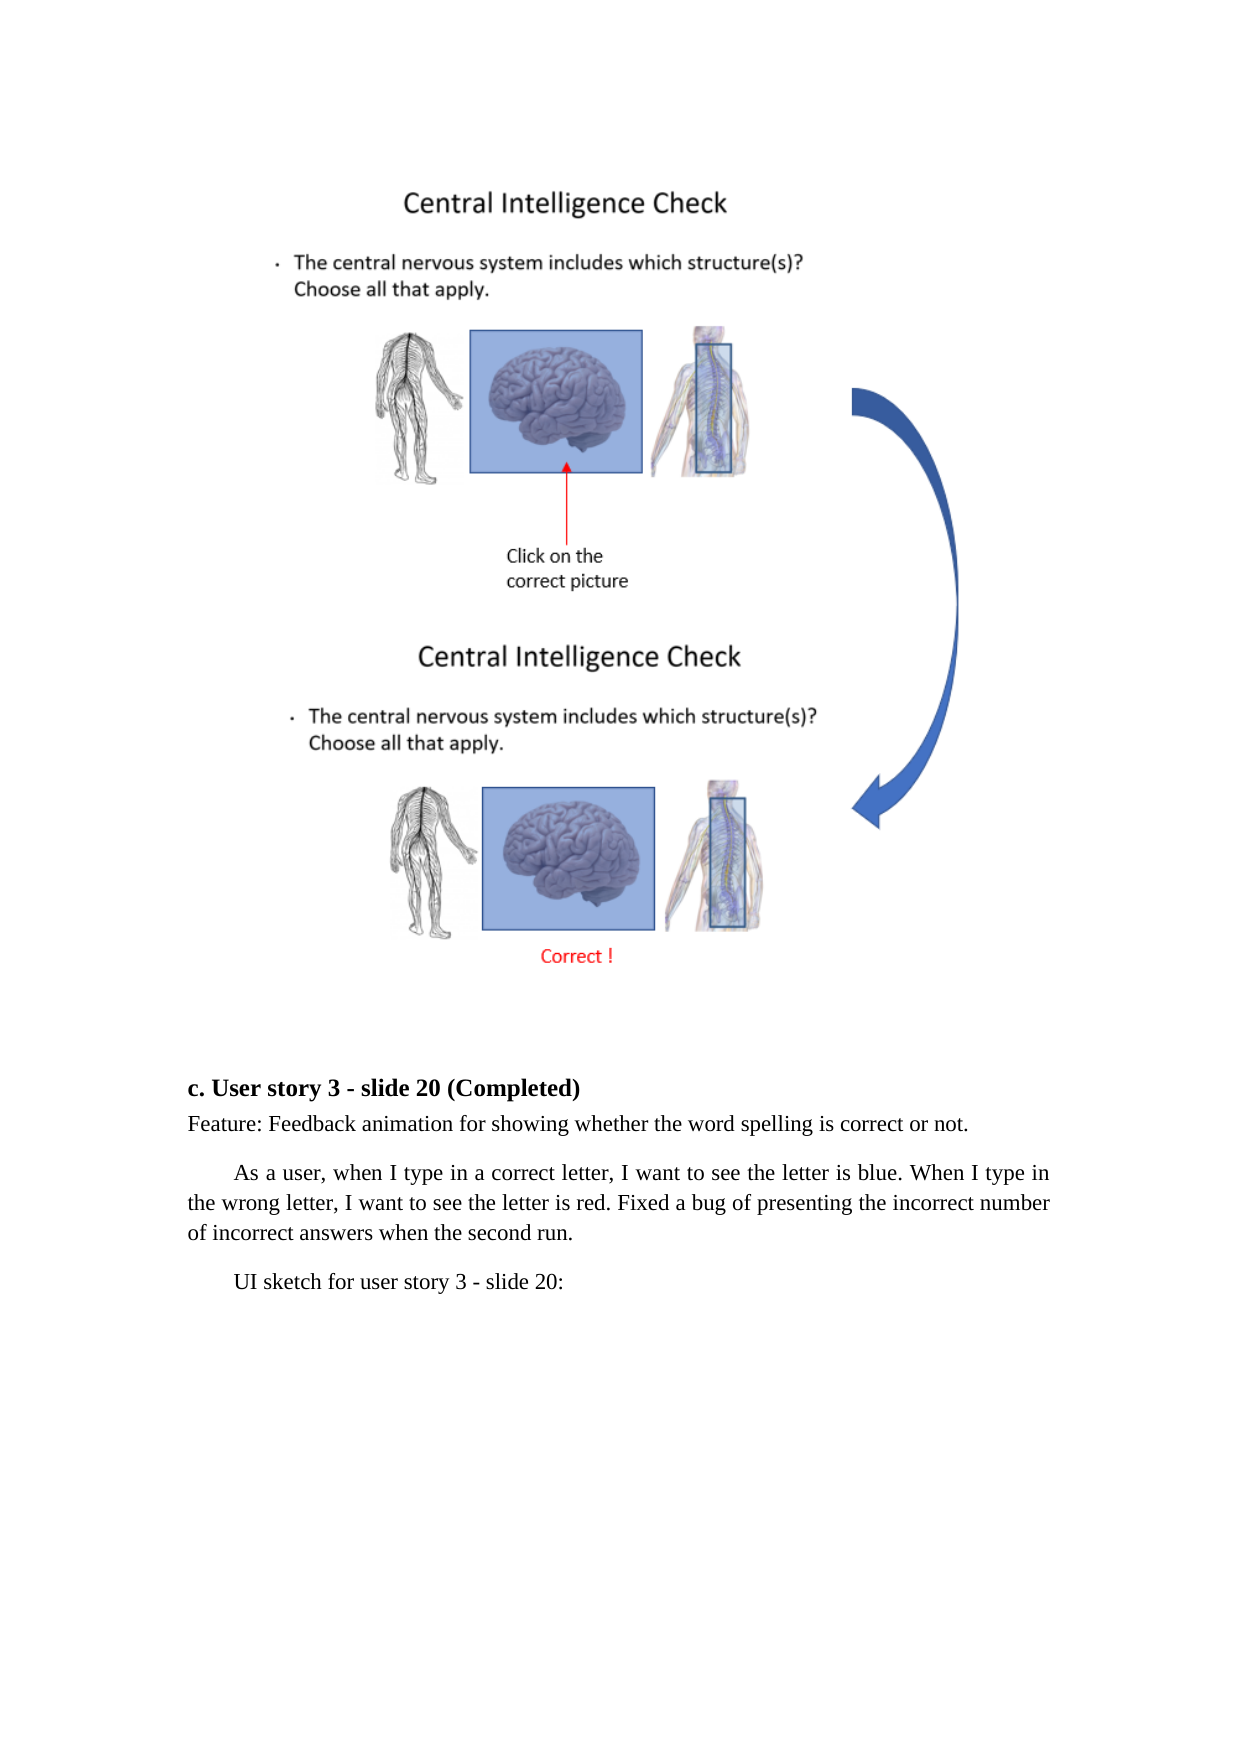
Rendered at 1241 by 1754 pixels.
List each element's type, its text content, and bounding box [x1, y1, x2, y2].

text As a user, when I type in a correct letter, I want to see the letter is blue. When I type in the wrong letter, I want to see the letter is red. Fixed a bug of presenting the incorrect number of incorrect answers when the second run. [187, 1159, 1053, 1246]
picture [232, 150, 1008, 1036]
text UI sketch for user story 3 - slide 20: [187, 1268, 1053, 1294]
text Feature: Feedback animation for showing whether the word spelling is correct or not. [187, 1110, 1053, 1136]
subtitle c. User story 3 - slide 20 (Completed) [187, 1073, 1053, 1102]
